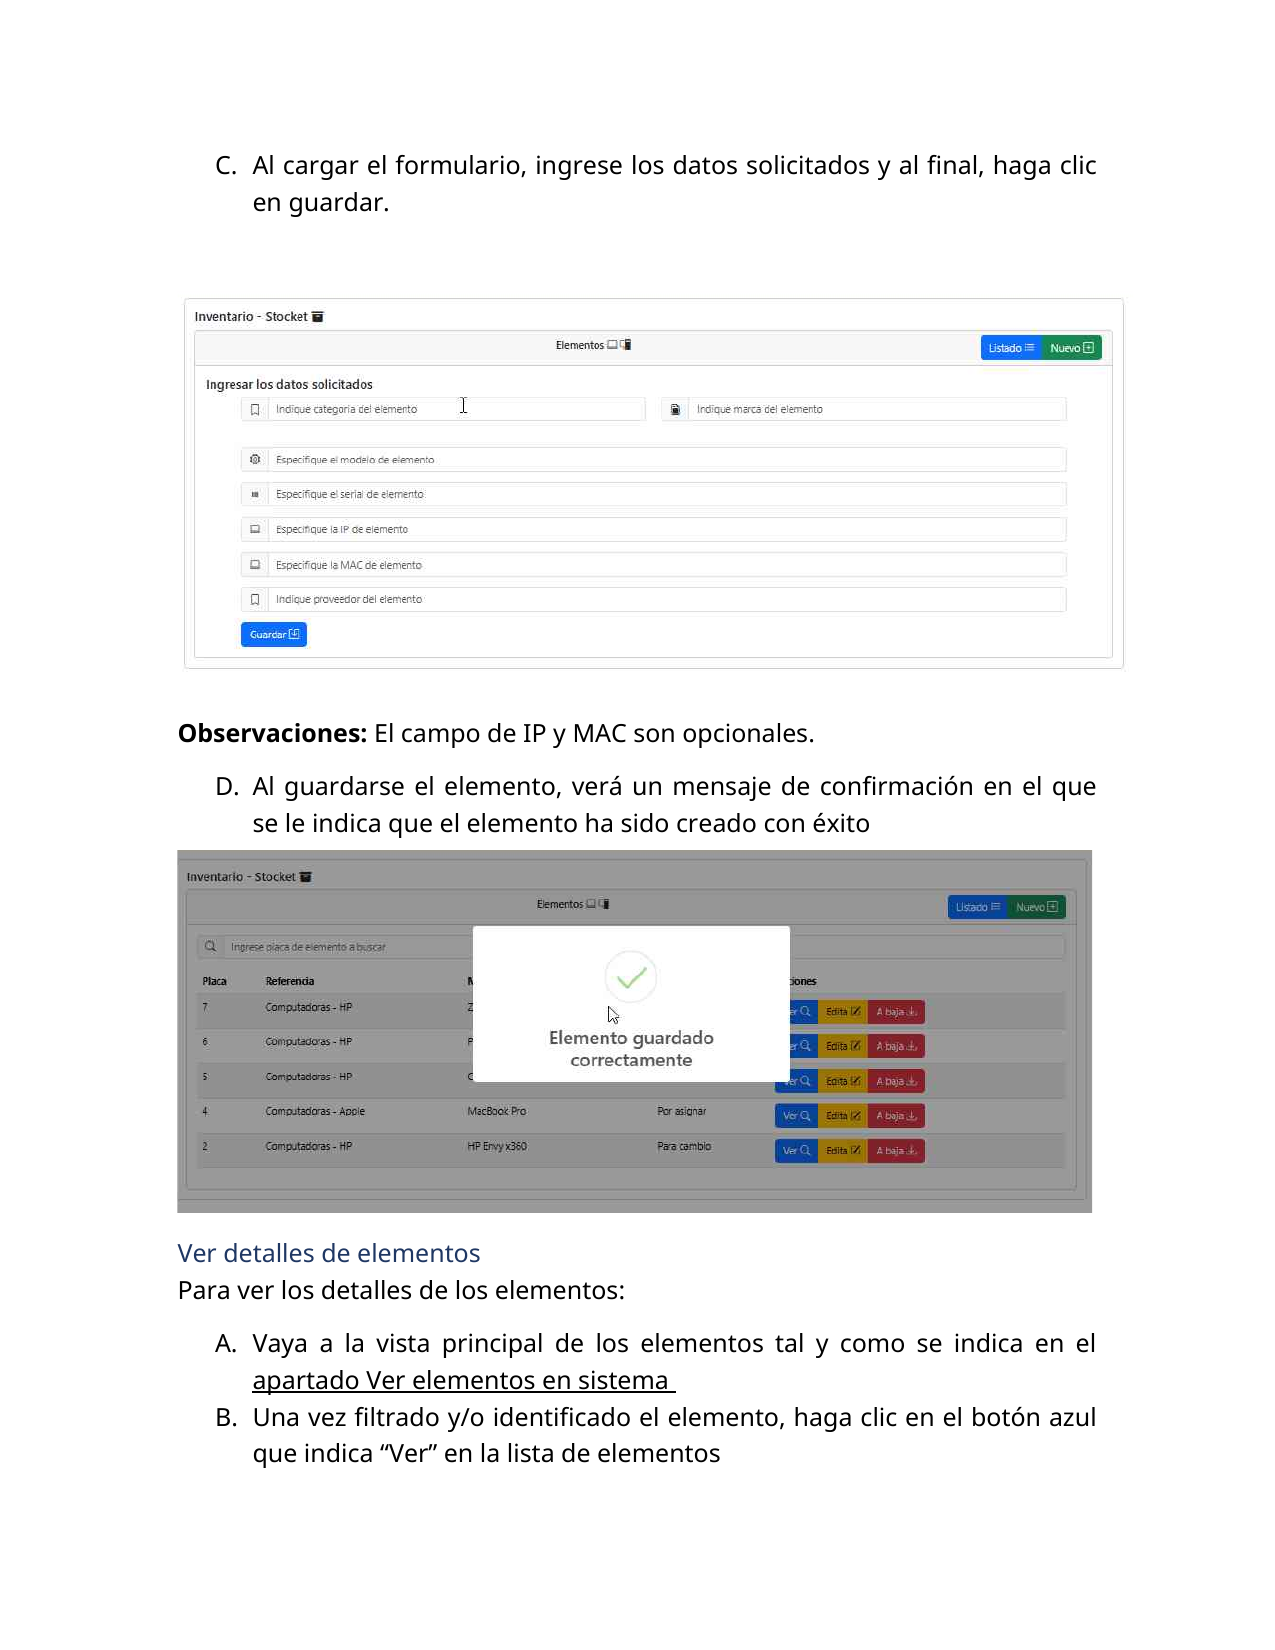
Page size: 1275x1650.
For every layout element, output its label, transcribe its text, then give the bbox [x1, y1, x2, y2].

list Vaya a la vista principal de los elementos tal y como se indica en el apartado Ver elementos en sistema [215, 1326, 1098, 1397]
list Al guardarse el elemento, verá un mensaje de confirmación en el que se le indica que el elemento ha sido creado con éxito [215, 769, 1098, 839]
picture [177, 291, 1134, 697]
list Una vez filtrado y/o identificado el elemento, haga clic en el botón azul que indica “Ver” en la lista de elementos [215, 1399, 1098, 1470]
text Para ver los detalles de los elementos: [177, 1272, 1098, 1306]
text Observaciones: El campo de IP y MAC son opcionales. [177, 715, 1098, 749]
list Al cargar el formulario, ingrese los datos solicitados y al final, haga clic en guardar. [215, 148, 1098, 218]
picture [176, 850, 1097, 1215]
